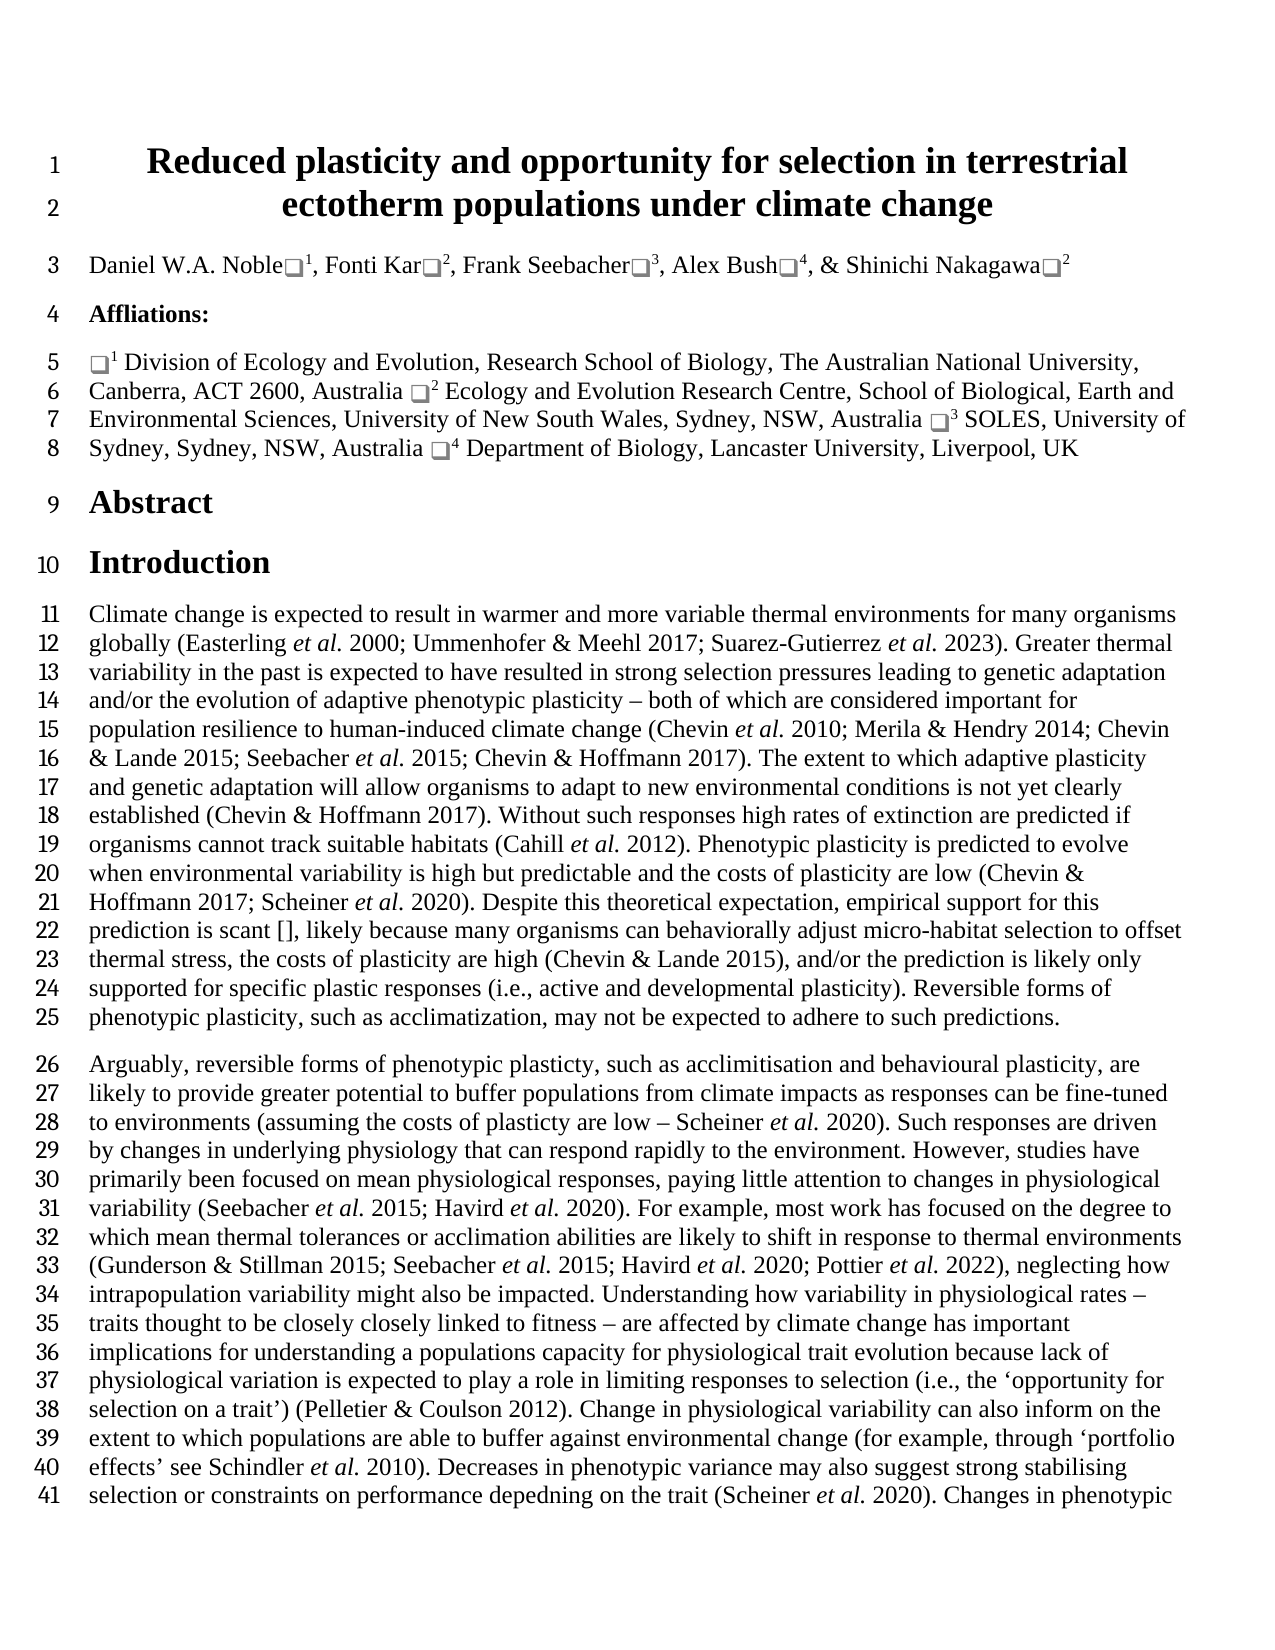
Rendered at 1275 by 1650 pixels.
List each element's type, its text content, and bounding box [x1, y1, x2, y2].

text Climate change is expected to result in warmer and more variable thermal environments for many organisms globally (Easterling et al. 2000; Ummenhofer & Meehl 2017; Suarez-Gutierrez et al. 2023). Greater thermal variability in the past is expected to have resulted in strong selection pressures leading to genetic adaptation and/or the evolution of adaptive phenotypic plasticity – both of which are considered important for population resilience to human-induced climate change (Chevin et al. 2010; Merila & Hendry 2014; Chevin & Lande 2015; Seebacher et al. 2015; Chevin & Hoffmann 2017). The extent to which adaptive plasticity and genetic adaptation will allow organisms to adapt to new environmental conditions is not yet clearly established (Chevin & Hoffmann 2017). Without such responses high rates of extinction are predicted if organisms cannot track suitable habitats (Cahill et al. 2012). Phenotypic plasticity is predicted to evolve when environmental variability is high but predictable and the costs of plasticity are low (Chevin & Hoffmann 2017; Scheiner et al. 2020). Despite this theoretical expectation, empirical support for this prediction is scant [], likely because many organisms can behaviorally adjust micro-habitat selection to offset thermal stress, the costs of plasticity are high (Chevin & Lande 2015), and/or the prediction is likely only supported for specific plastic responses (i.e., active and developmental plasticity). Reversible forms of phenotypic plasticity, such as acclimatization, may not be expected to adhere to such predictions. [89, 599, 1186, 1030]
subtitle Affliations: [89, 299, 1186, 328]
text Daniel W.A. Noble, Fonti Kar, Frank Seebacher, Alex Bush, & Shinichi Nakagawa [89, 250, 1186, 279]
subtitle Introduction [89, 542, 1186, 580]
text Division of Ecology and Evolution, Research School of Biology, The Australian National University, Canberra, ACT 2600, Australia Ecology and Evolution Research Centre, School of Biological, Earth and Environmental Sciences, University of New South Wales, Sydney, NSW, Australia SOLES, University of Sydney, Sydney, NSW, Australia Department of Biology, Lancaster University, Liverpool, UK [89, 347, 1186, 462]
subtitle Abstract [89, 483, 1186, 521]
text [89, 1049, 1186, 1509]
title Reduced plasticity and opportunity for selection in terrestrial ectotherm populations under climate change [89, 139, 1186, 225]
